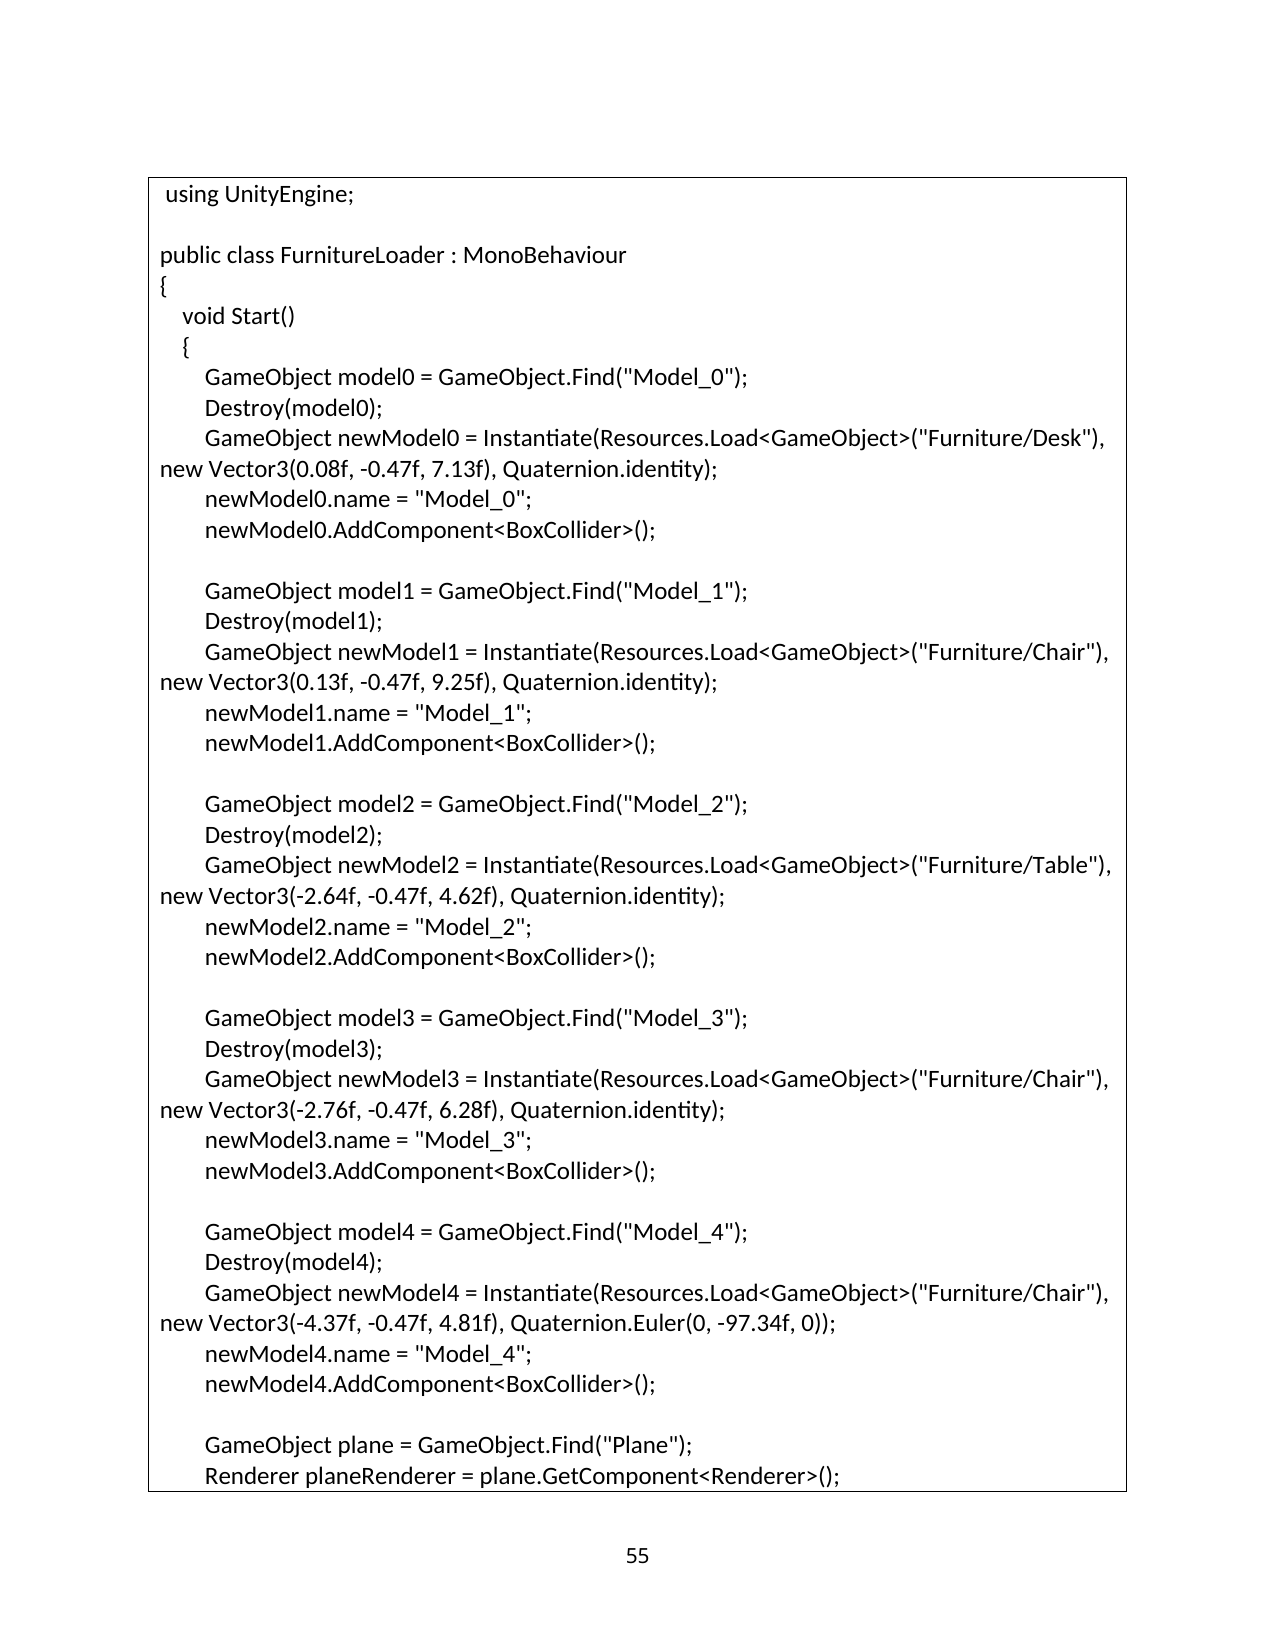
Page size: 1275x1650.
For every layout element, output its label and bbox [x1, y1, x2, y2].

table_header [149, 178, 1126, 1491]
